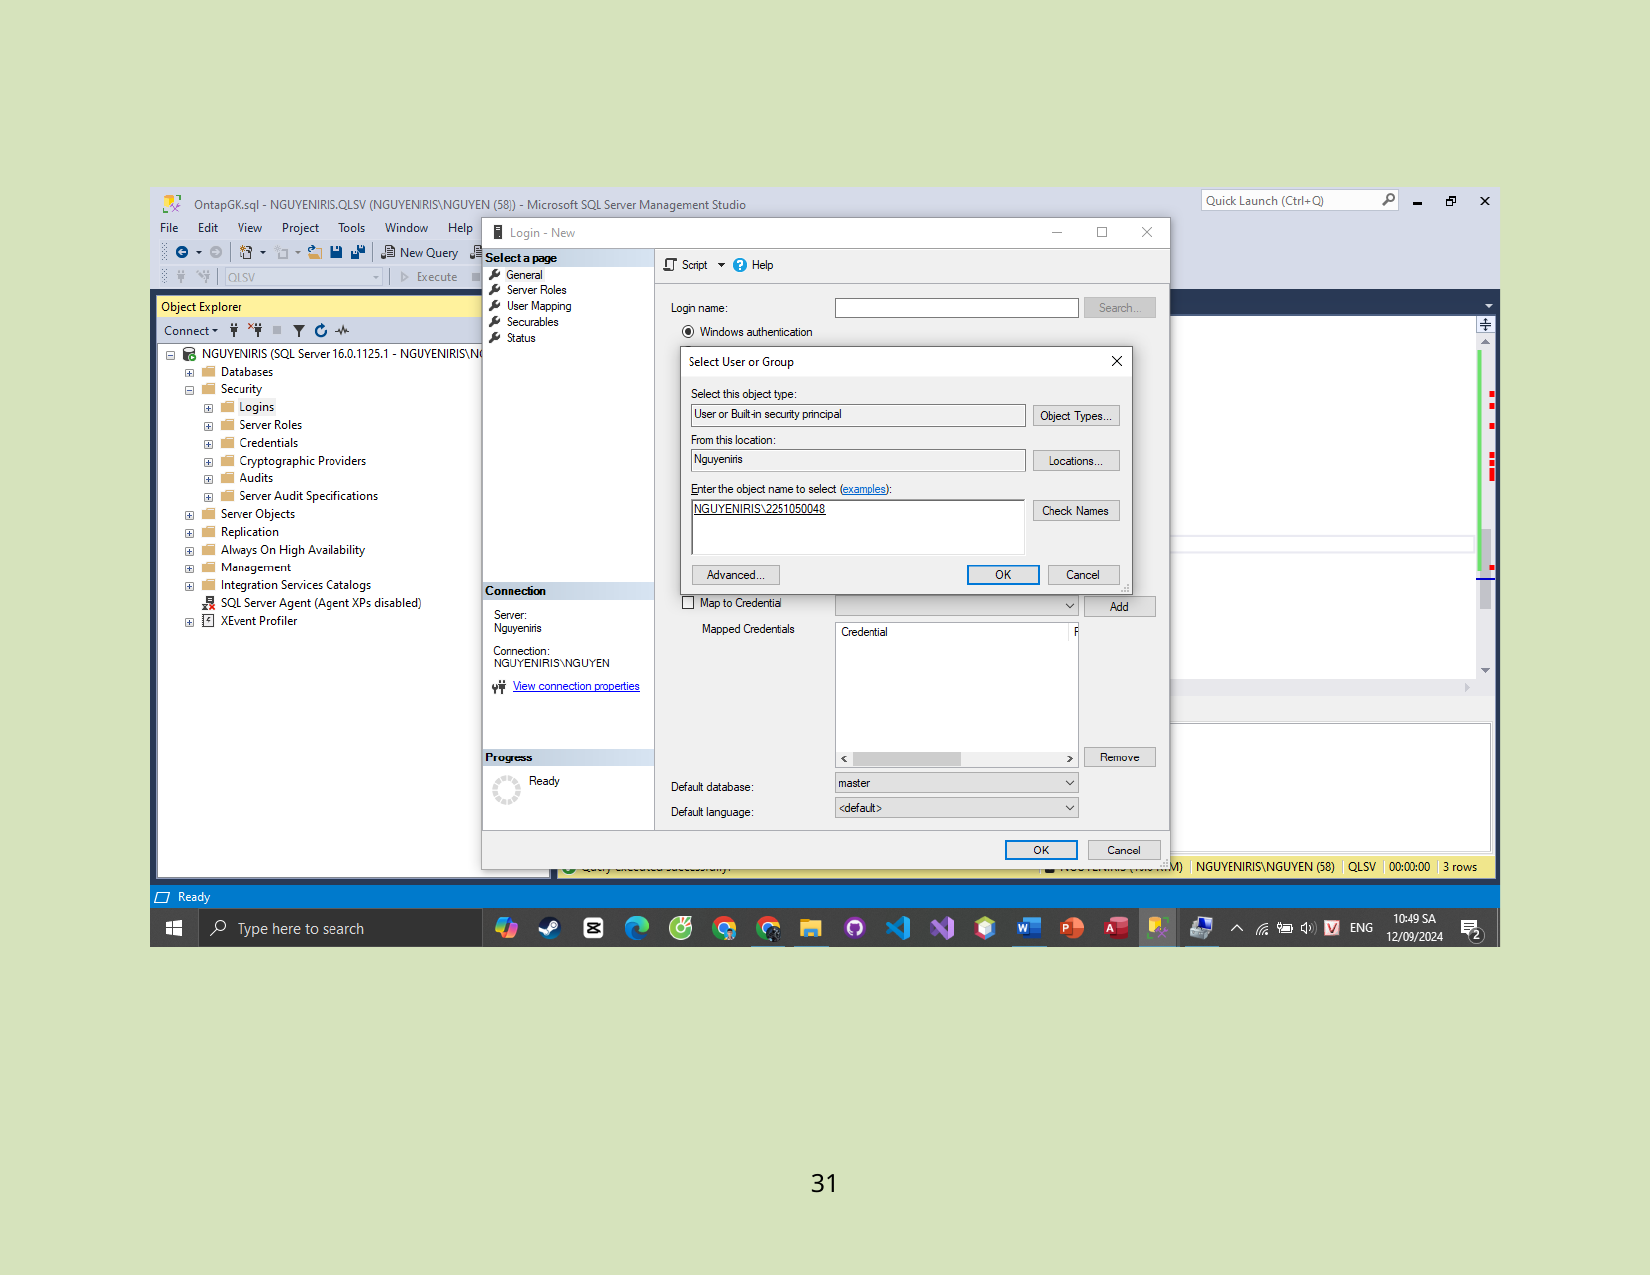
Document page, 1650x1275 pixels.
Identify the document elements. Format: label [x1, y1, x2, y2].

picture [150, 187, 1500, 947]
